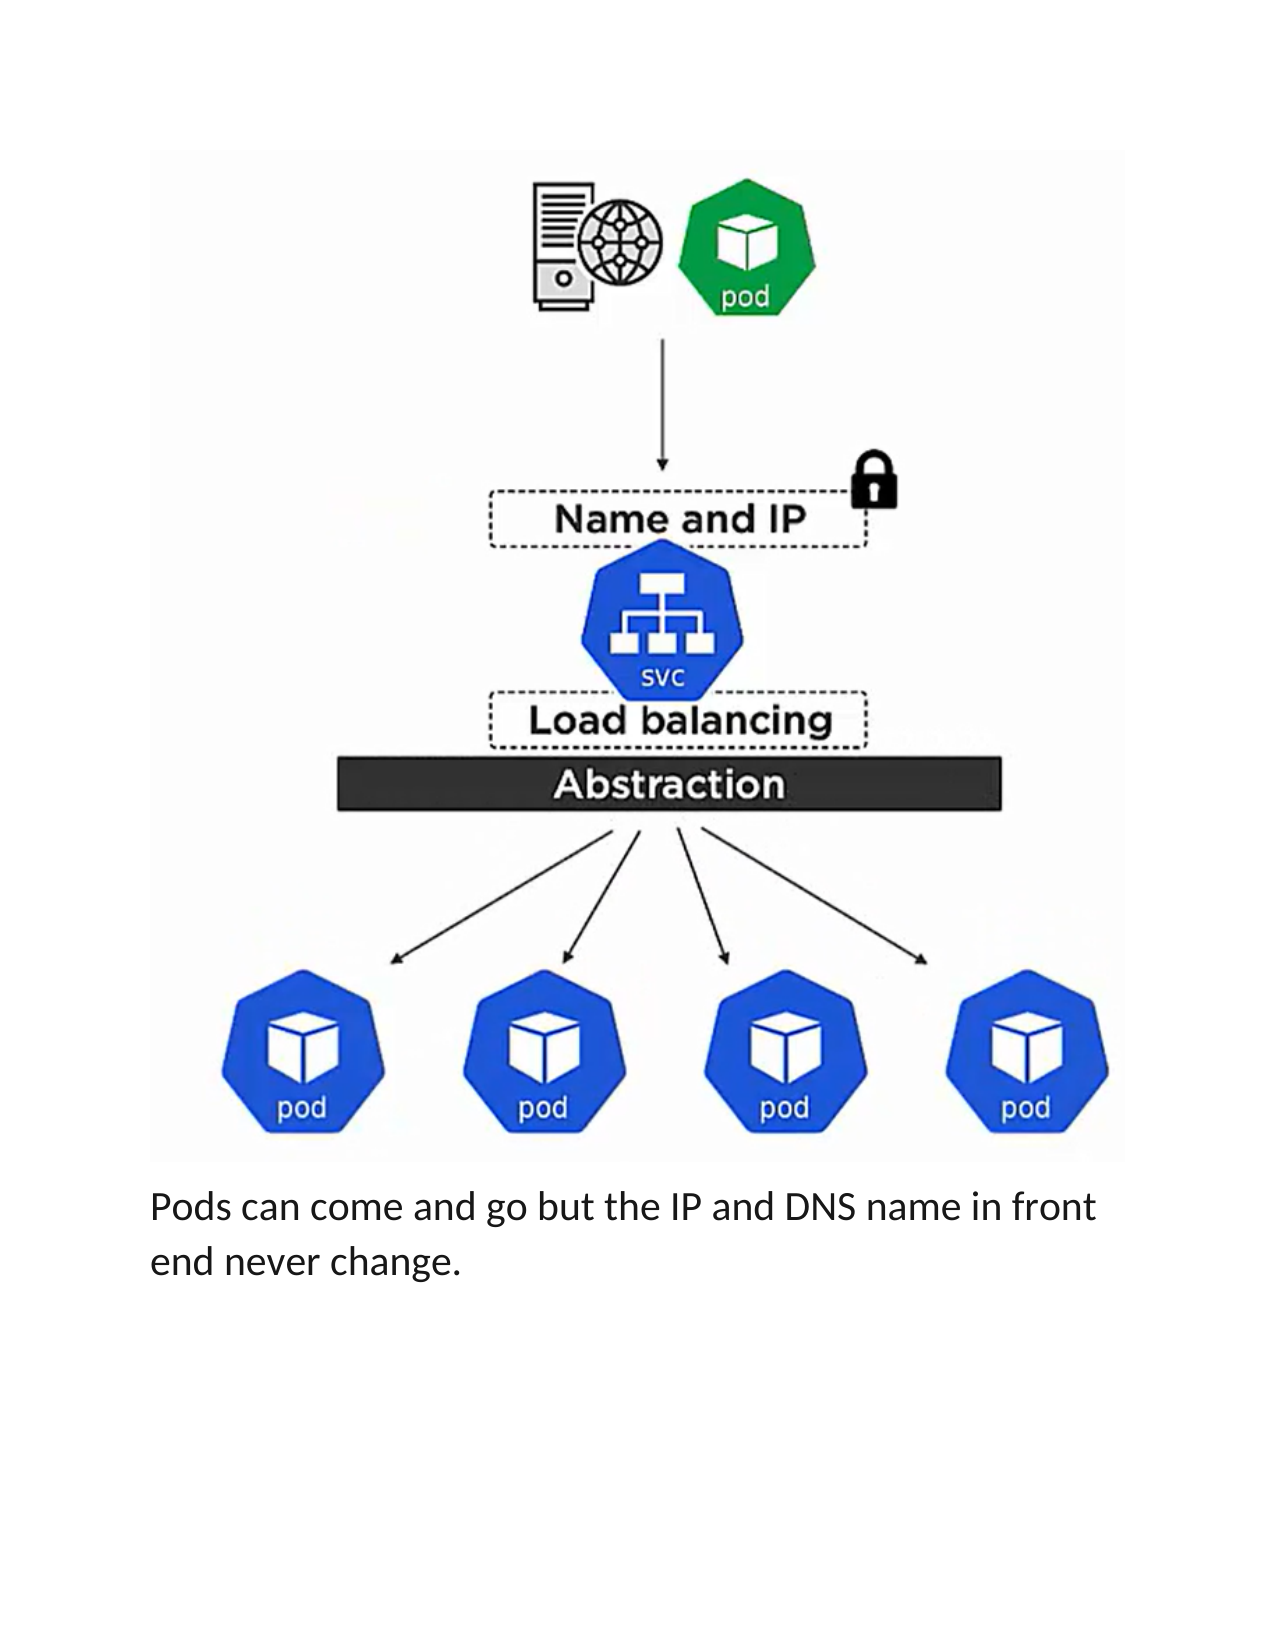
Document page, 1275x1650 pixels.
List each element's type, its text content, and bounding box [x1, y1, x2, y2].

text Pods can come and go but the IP and DNS name in front end never change. [150, 1180, 1125, 1286]
picture [150, 150, 1125, 1162]
